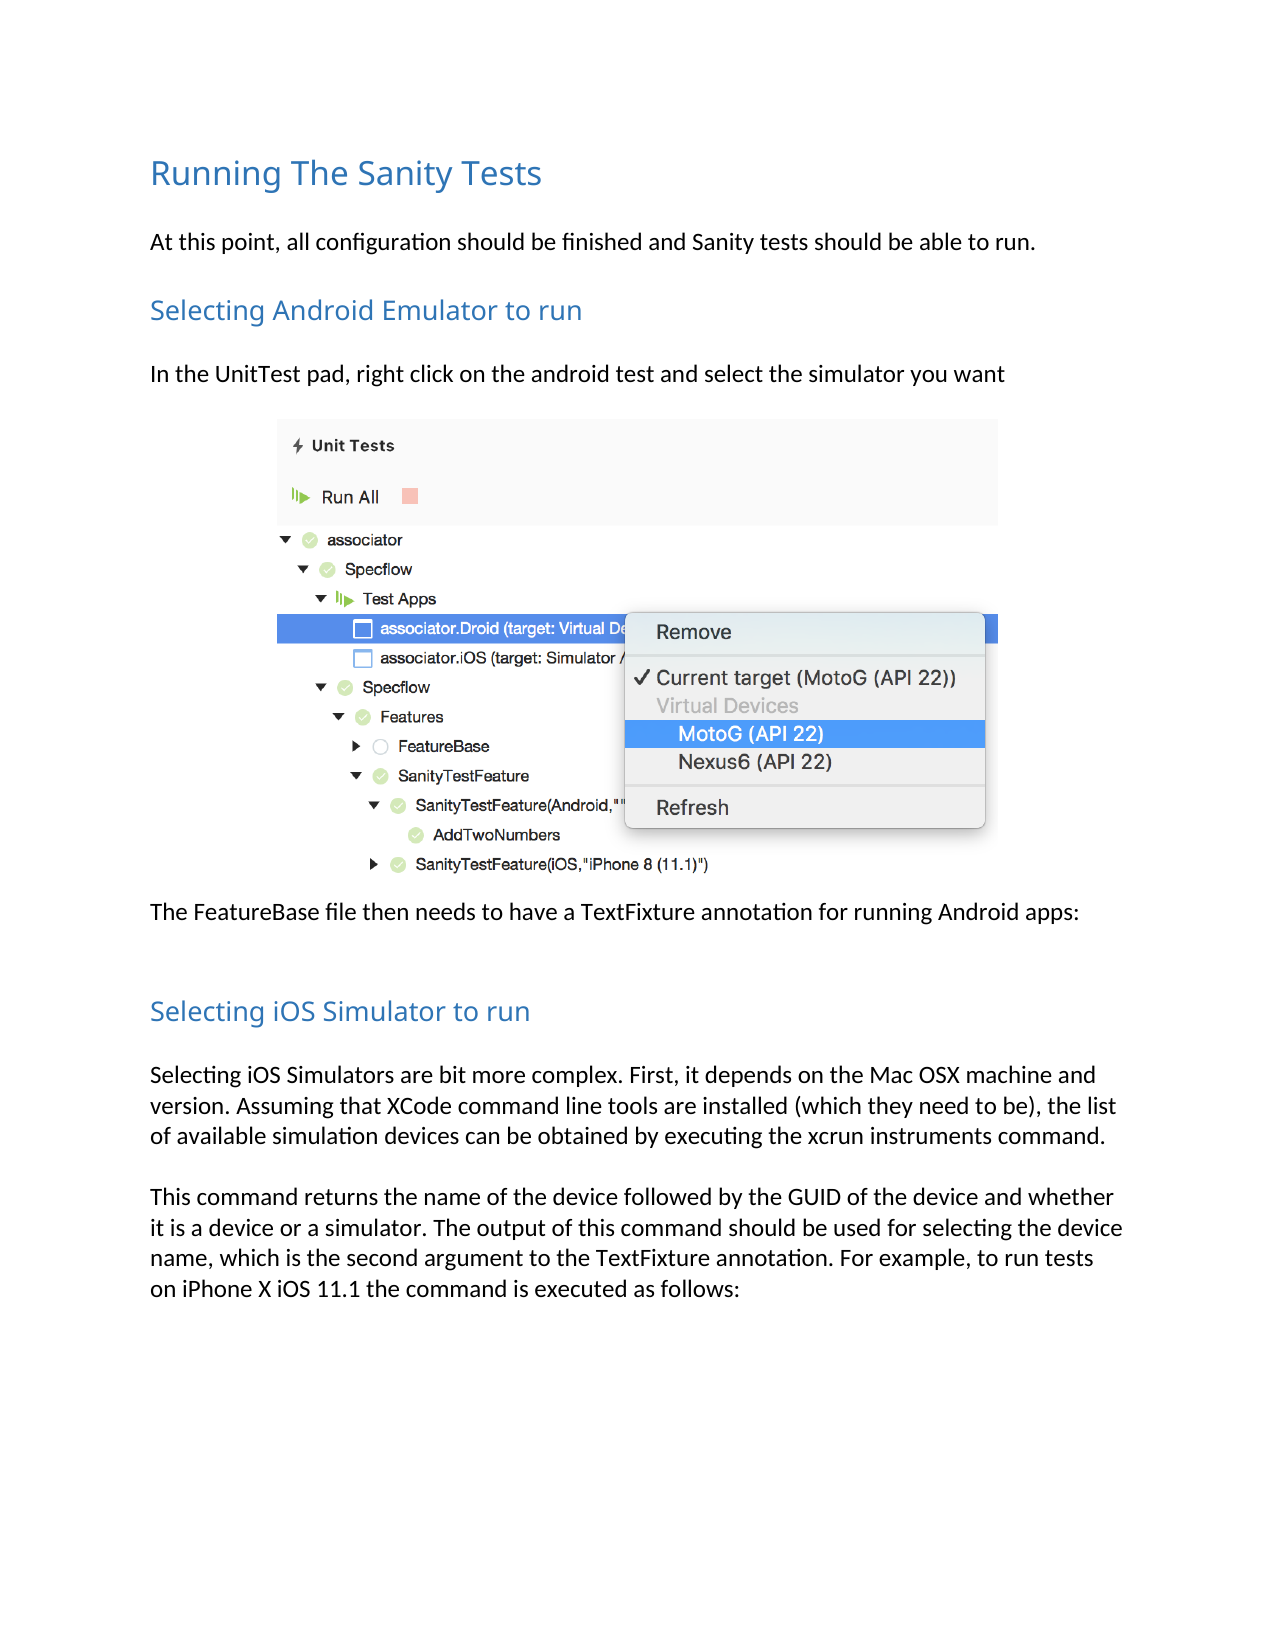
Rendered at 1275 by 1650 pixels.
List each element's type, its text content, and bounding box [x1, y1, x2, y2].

text At this point, all configuration should be finished and Sanity tests should be able to run. [150, 226, 1125, 256]
text In the UnitTest pad, right click on the android test and select the simulator you want [150, 358, 1125, 389]
text The FeatureBase file then needs to have a TextFixture annotation for running Android apps: [150, 896, 1125, 927]
text This command returns the name of the device followed by the GUID of the device and whether it is a device or a simulator. The output of this command should be used for selecting the device name, which is the second argument to the TextFixture annotation. For example, to run tests on iPhone X iOS 11.1 the command is executed as follows: [150, 1181, 1125, 1303]
subtitle Running The Sanity Tests [150, 150, 1125, 195]
picture [277, 419, 998, 897]
text Selecting iOS Simulators are bit more complex. First, it depends on the Mac OSX machine and version. Assuming that XCode command line tools are installed (which they need to be), the list of available simulation devices can be obtained by executing the xcrun instruments command. [150, 1059, 1125, 1151]
subtitle Selecting Android Emulator to run [150, 291, 1125, 328]
subtitle Selecting iOS Simulator to run [150, 992, 1125, 1029]
